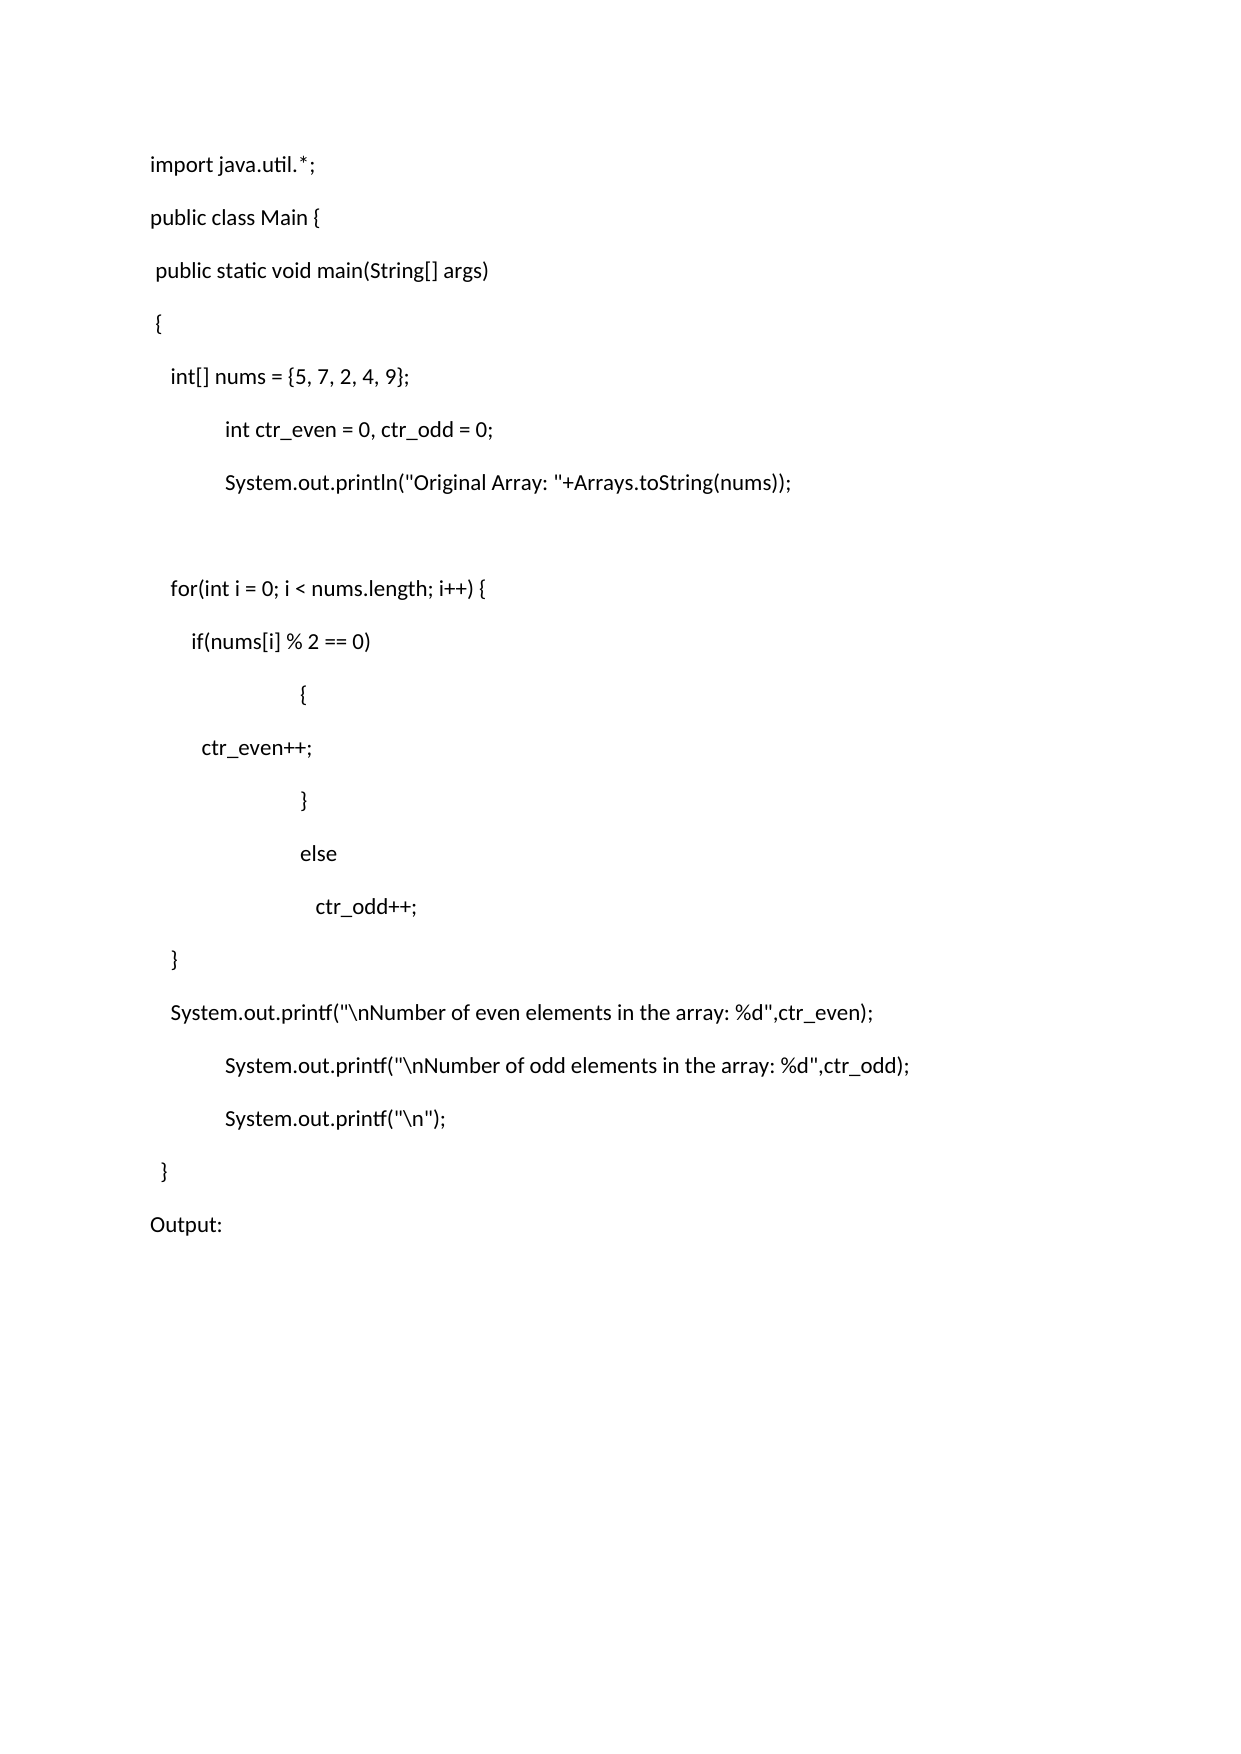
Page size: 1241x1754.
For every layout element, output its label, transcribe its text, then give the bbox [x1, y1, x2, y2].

text } [150, 1157, 1090, 1185]
text System.out.println("Original Array: "+Arrays.toString(nums)); [150, 468, 1090, 496]
text ctr_even++; [150, 733, 1090, 761]
text ctr_odd++; [150, 892, 1090, 920]
text } [150, 945, 1090, 973]
text int ctr_even = 0, ctr_odd = 0; [150, 415, 1090, 443]
text Output: [150, 1210, 1090, 1238]
text { [150, 309, 1090, 337]
text } [150, 786, 1090, 814]
text for(int i = 0; i < nums.length; i++) { [150, 574, 1090, 602]
text else [150, 839, 1090, 867]
text public class Main { [150, 203, 1090, 231]
text import java.util.*; [150, 150, 1090, 178]
text System.out.printf("\nNumber of odd elements in the array: %d",ctr_odd); [150, 1051, 1090, 1079]
text if(nums[i] % 2 == 0) [150, 627, 1090, 655]
text public static void main(String[] args) [150, 256, 1090, 284]
text System.out.printf("\n"); [150, 1104, 1090, 1132]
text int[] nums = {5, 7, 2, 4, 9}; [150, 362, 1090, 390]
text System.out.printf("\nNumber of even elements in the array: %d",ctr_even); [150, 998, 1090, 1026]
text { [150, 680, 1090, 708]
